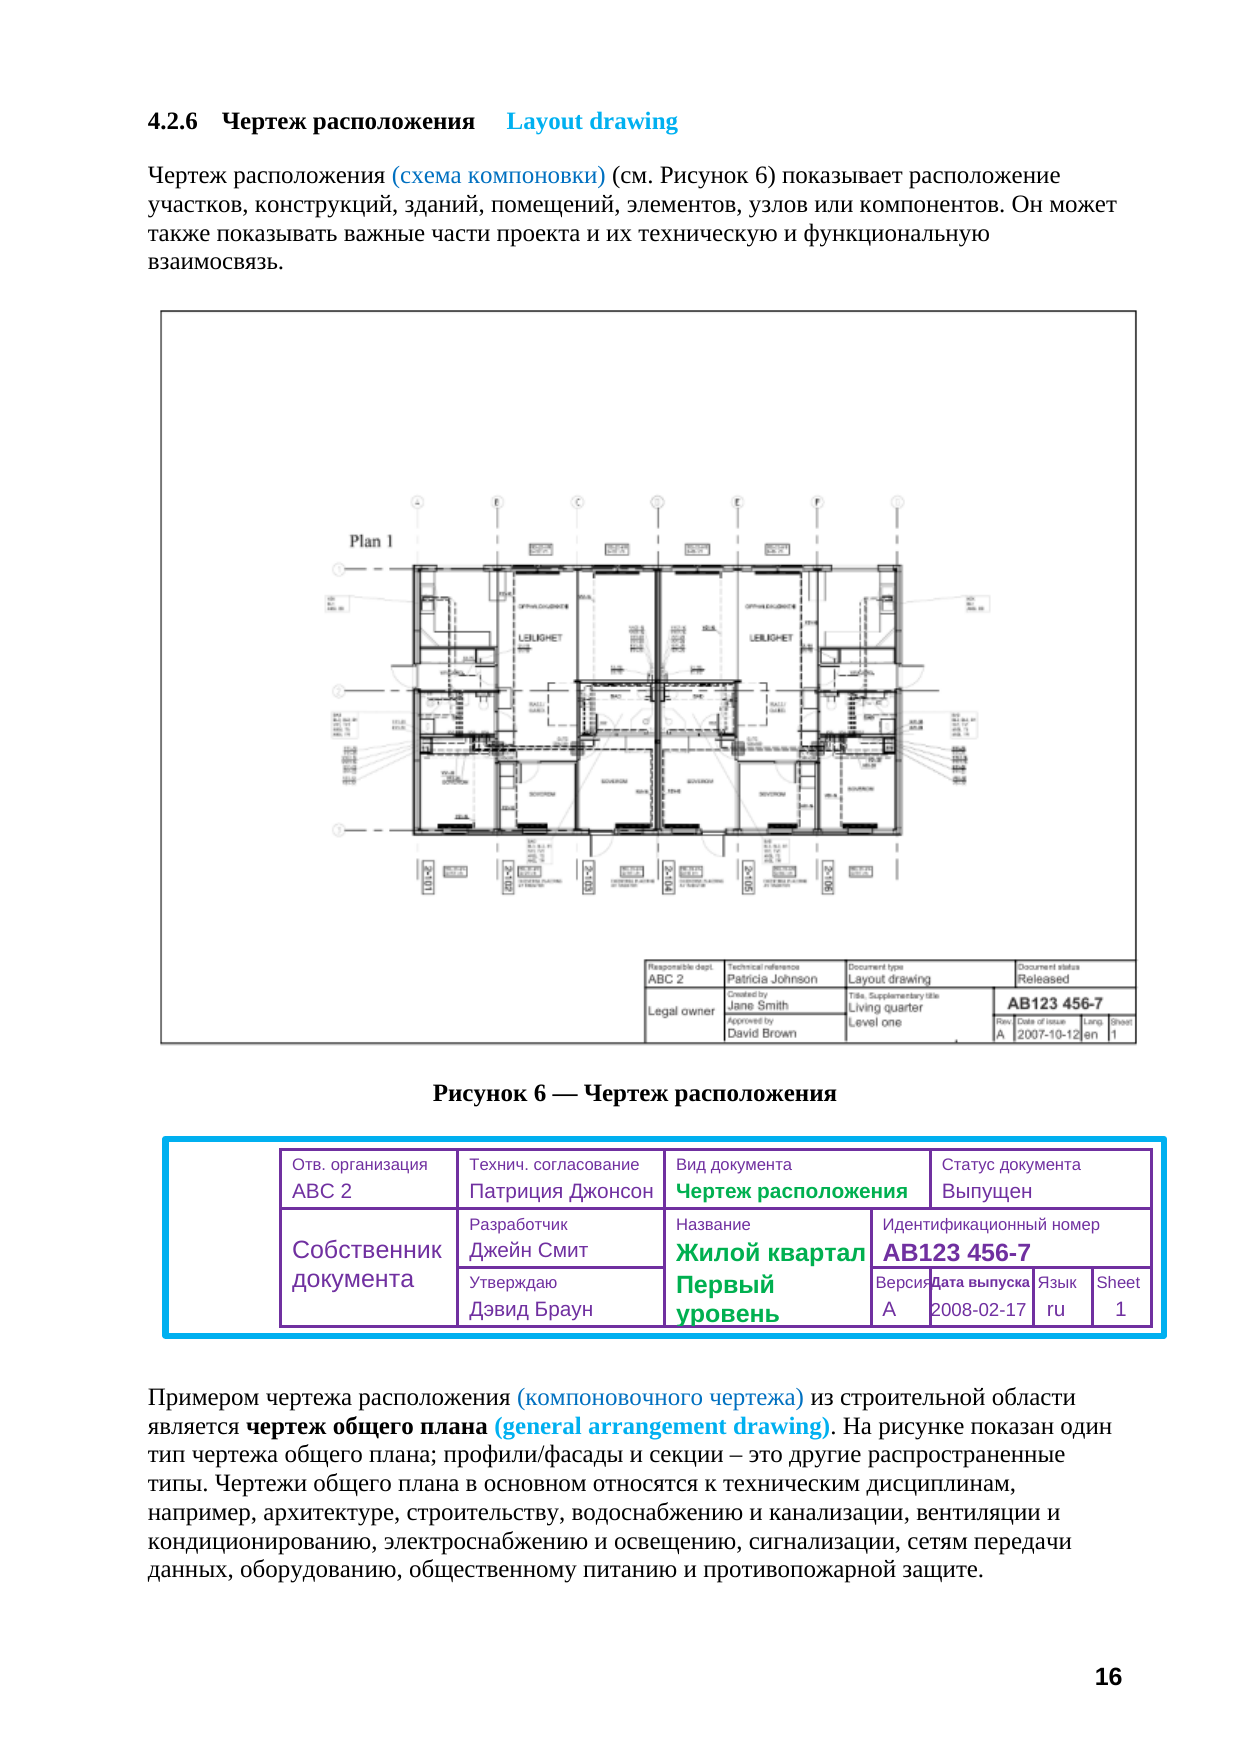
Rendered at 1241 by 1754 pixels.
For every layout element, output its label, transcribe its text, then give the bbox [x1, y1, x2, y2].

text Чертеж расположения (схема компоновки) (см. Рисунок 6) показывает расположение участков, конструкций, зданий, помещений, элементов, узлов или компонентов. Он может также показывать важные части проекта и их техническую и функциональную взаимосвязь. [148, 160, 1122, 275]
table_header Технич. согласование Патриция Джонсон [459, 1151, 663, 1207]
table_cell Собственник документа [282, 1210, 456, 1325]
table_cell Язык ru [1035, 1269, 1091, 1325]
table_header Статус документа Выпущен [932, 1151, 1150, 1207]
picture [147, 300, 1152, 1053]
table_cell Название Жилой квартал Первый уровень [666, 1210, 870, 1325]
table_cell Версия A [873, 1269, 929, 1325]
table_cell Идентификационный номер AB123 456-7 [873, 1210, 1150, 1266]
table_header Вид документа Чертеж расположения [666, 1151, 929, 1207]
text 4.2.6 Чертеж расположения Layout drawing [148, 106, 1122, 135]
text 16 [148, 1662, 1122, 1691]
table_cell Утверждаю Дэвид Браун [459, 1269, 663, 1325]
text Рисунок 6 — Чертеж расположения [148, 1078, 1122, 1107]
text Примером чертежа расположения (компоновочного чертежа) из строительной области является чертеж общего плана (general arrangement drawing). На рисунке показан один тип чертежа общего плана; профили/фасады и секции – это другие распространенные типы. Чертежи общего плана в основном относятся к техническим дисциплинам, например, архитектуре, строительству, водоснабжению и канализации, вентиляции и кондиционированию, электроснабжению и освещению, сигнализации, сетям передачи данных, оборудованию, общественному питанию и противопожарной защите. [148, 1382, 1122, 1583]
table_cell Разработчик Джейн Смит [459, 1210, 663, 1266]
table_cell Sheet 1 [1094, 1269, 1150, 1325]
table_cell Дата выпуска 2008-02-17 [932, 1269, 1032, 1325]
table_header Отв. организация АВС 2 [282, 1151, 456, 1207]
